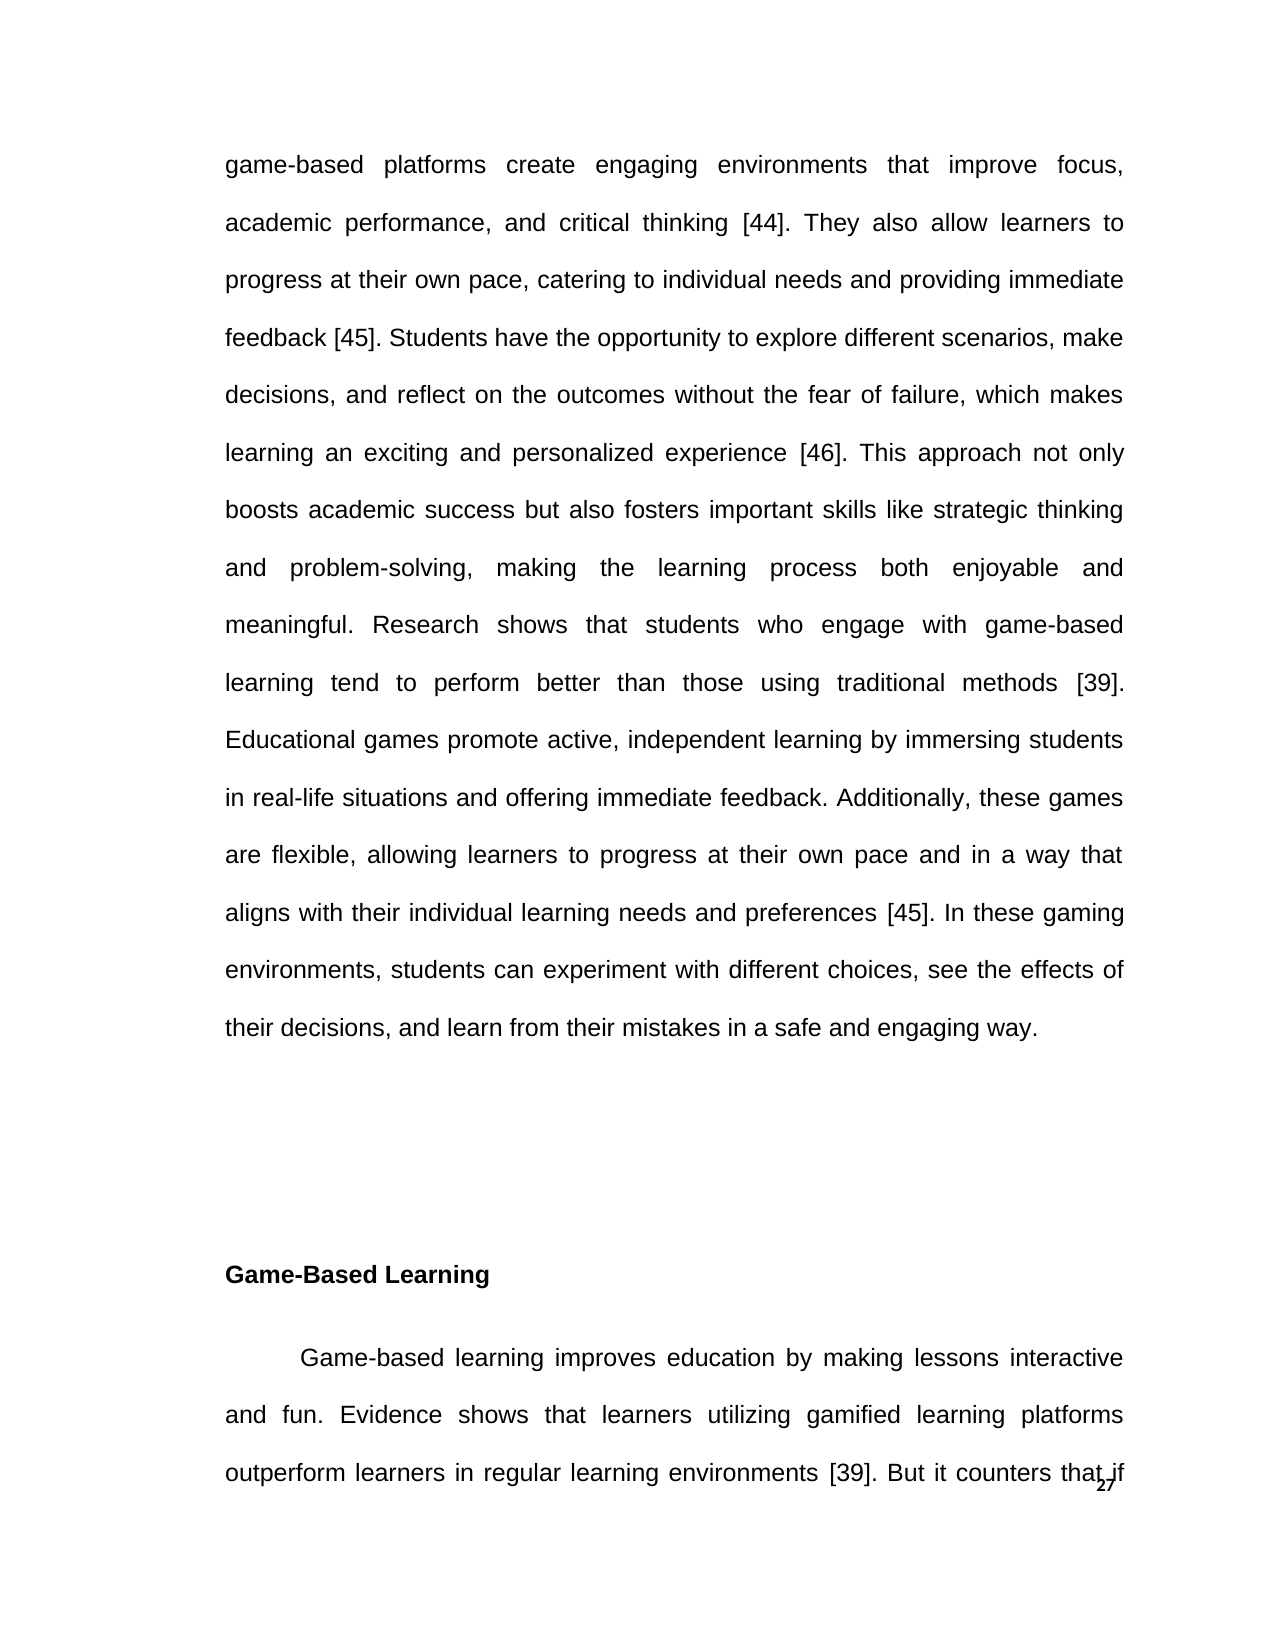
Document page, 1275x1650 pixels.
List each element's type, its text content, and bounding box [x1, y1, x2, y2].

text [225, 1342, 1125, 1486]
text Game-Based Learning [225, 1260, 1125, 1289]
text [225, 150, 1125, 1041]
